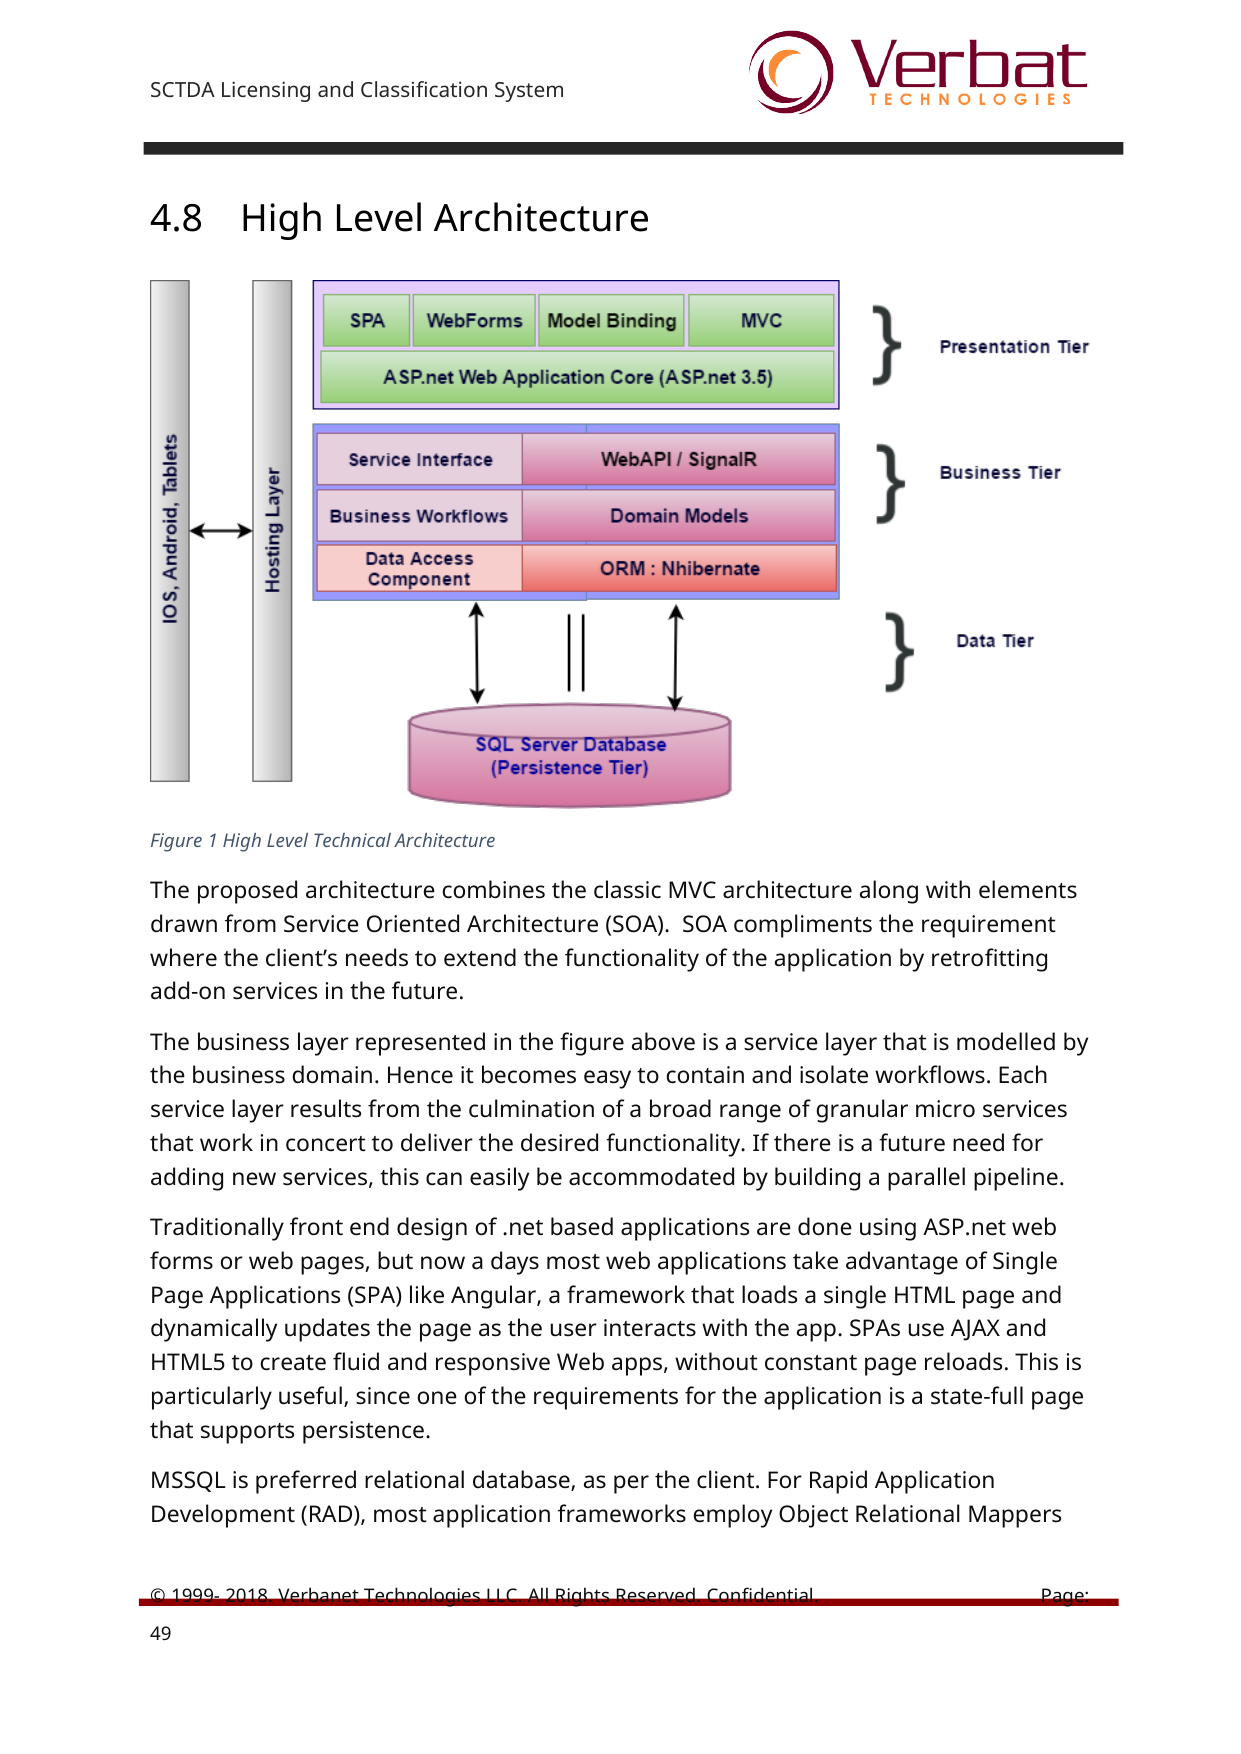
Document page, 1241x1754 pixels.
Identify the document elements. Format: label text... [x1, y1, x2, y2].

subtitle High Level Architecture [150, 192, 1090, 243]
text Traditionally front end design of .net based applications are done using ASP.net web forms or web pages, but now a days most web applications take advantage of Single Page Applications (SPA) like Angular, a framework that loads a single HTML page and dynamically updates the page as the user interacts with the app. SPAs use AJAX and HTML5 to create fluid and responsive Web apps, without constant page reloads. This is particularly useful, since one of the requirements for the application is a state-full page that supports persistence. [150, 1211, 1090, 1445]
text The proposed architecture combines the classic MVC architecture along with elements drawn from Service Oriented Architecture (SOA). SOA compliments the requirement where the client’s needs to extend the functionality of the application by retrofitting add-on services in the future. [150, 874, 1090, 1007]
text The business layer represented in the figure above is a service layer that is modelled by the business domain. Hence it becomes easy to contain and isolate workflows. Each service layer results from the culmination of a broad range of granular micro services that work in concert to deliver the desired functionality. If there is a future need for adding new services, this can easily be accommodated by building a parallel pipeline. [150, 1026, 1090, 1192]
picture [745, 26, 1089, 114]
picture [150, 280, 1091, 809]
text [150, 1464, 1090, 1529]
